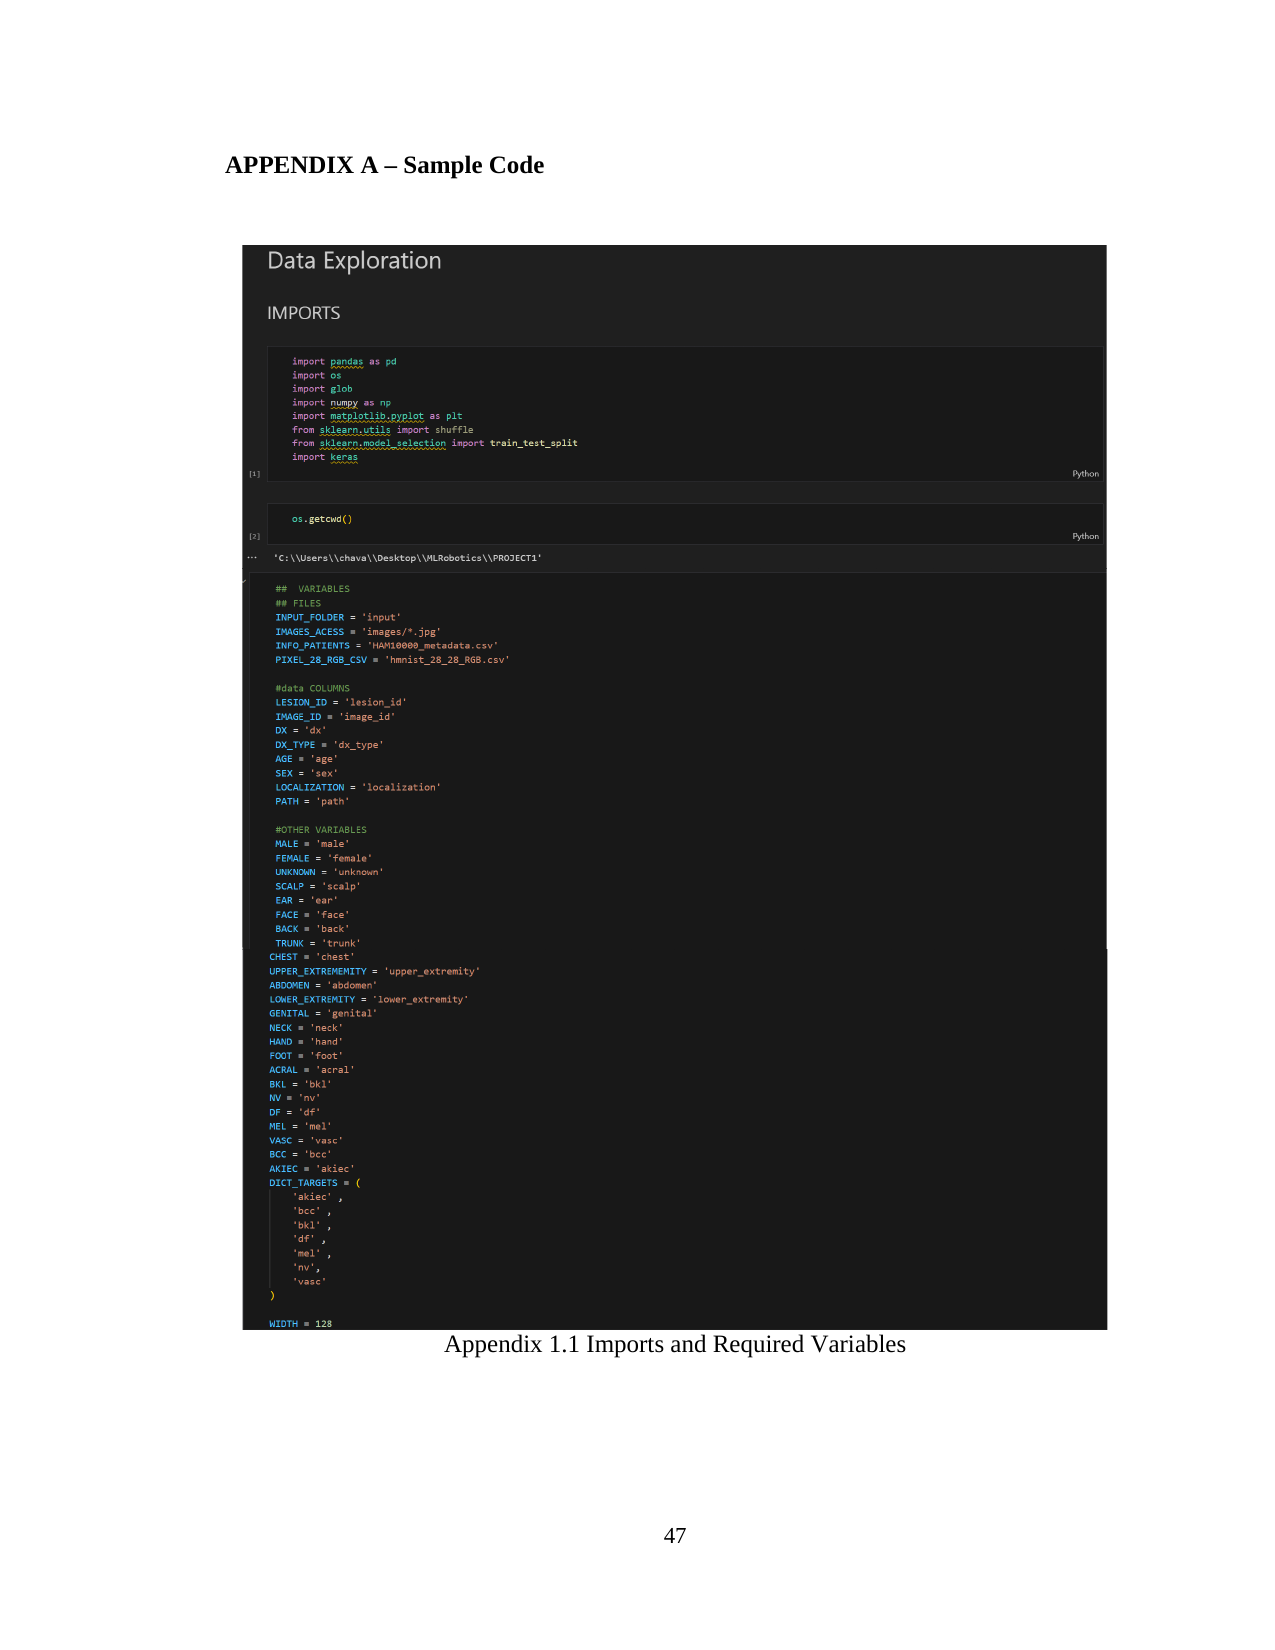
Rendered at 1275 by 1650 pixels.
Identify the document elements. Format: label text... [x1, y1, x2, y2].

text APPENDIX A – Sample Code [225, 150, 1125, 179]
picture [242, 245, 1108, 1330]
text Appendix 1.1 Imports and Required Variables [225, 949, 1125, 1358]
